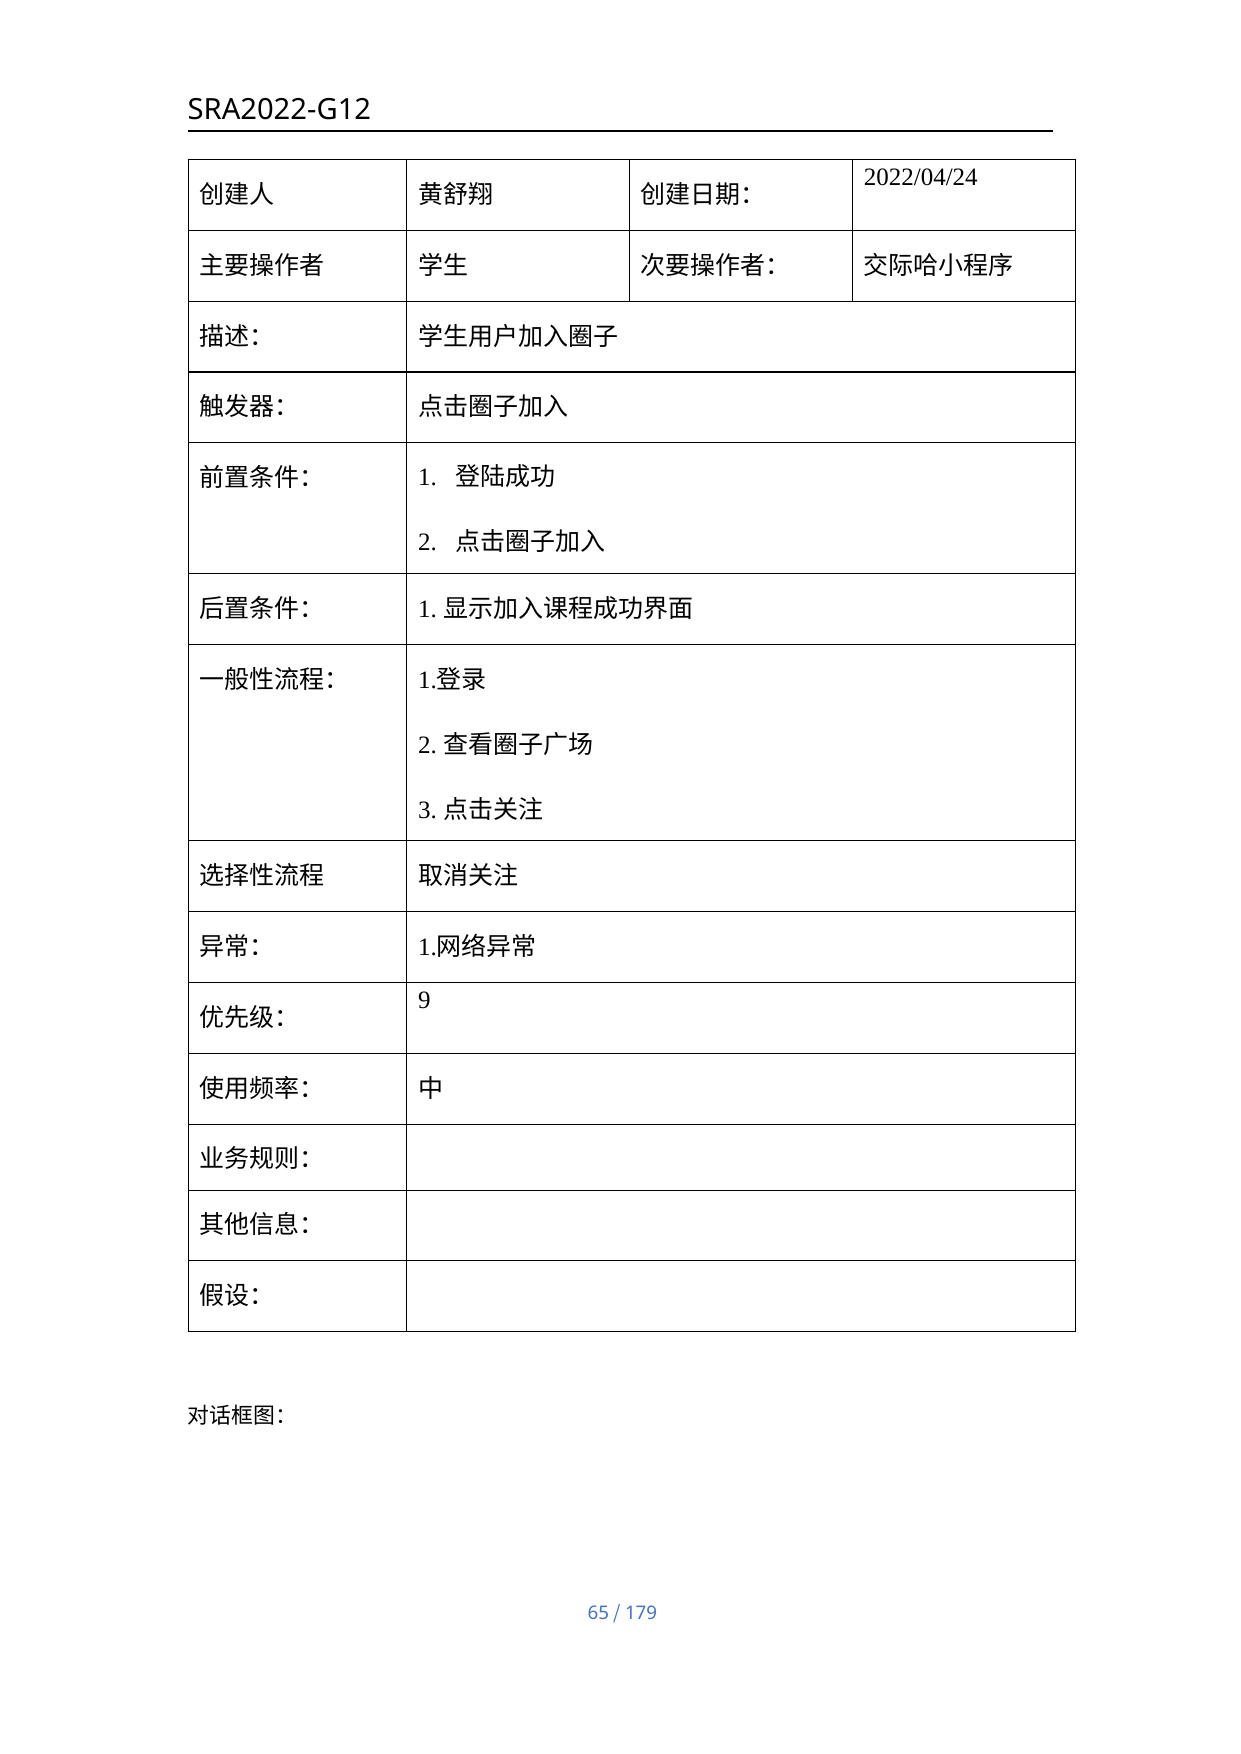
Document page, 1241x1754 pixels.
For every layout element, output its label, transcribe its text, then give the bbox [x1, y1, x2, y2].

table_cell 优先级： [189, 983, 406, 1053]
table_cell 学生用户加入圈子 [407, 302, 1075, 371]
table_cell [407, 1191, 1075, 1260]
table_cell 中 [407, 1054, 1075, 1123]
table_cell 业务规则： [189, 1125, 406, 1189]
table_cell 2022/04/24 [853, 160, 1075, 230]
table_cell 前置条件： [189, 443, 406, 573]
table_cell 其他信息： [189, 1191, 406, 1260]
table_cell 异常： [189, 912, 406, 982]
table_cell 描述： [189, 302, 406, 371]
table_cell 1. 显示加入课程成功界面 [407, 574, 1075, 644]
table_cell 一般性流程： [189, 645, 406, 840]
table_cell 后置条件： [189, 574, 406, 644]
table_cell 黄舒翔 [407, 160, 629, 230]
table_cell 登陆成功 点击圈子加入 [407, 443, 1075, 573]
table_cell 点击圈子加入 [407, 373, 1075, 442]
text 对话框图： [187, 1397, 1053, 1430]
table_cell [407, 1261, 1075, 1331]
table_cell 假设： [189, 1261, 406, 1331]
table_cell 创建人 [189, 160, 406, 230]
table_cell 次要操作者： [630, 231, 852, 301]
table_cell 1.网络异常 [407, 912, 1075, 982]
table_cell 选择性流程 [189, 841, 406, 911]
table_cell [407, 1125, 1075, 1189]
table_cell 交际哈小程序 [853, 231, 1075, 301]
table_cell 使用频率： [189, 1054, 406, 1123]
table_cell 9 [407, 983, 1075, 1053]
table_cell 学生 [407, 231, 629, 301]
table_cell 取消关注 [407, 841, 1075, 911]
table_cell 主要操作者 [189, 231, 406, 301]
table_cell 创建日期： [630, 160, 852, 230]
table_cell 触发器： [189, 373, 406, 442]
table_cell 1.登录 2. 查看圈子广场 3. 点击关注 [407, 645, 1075, 840]
